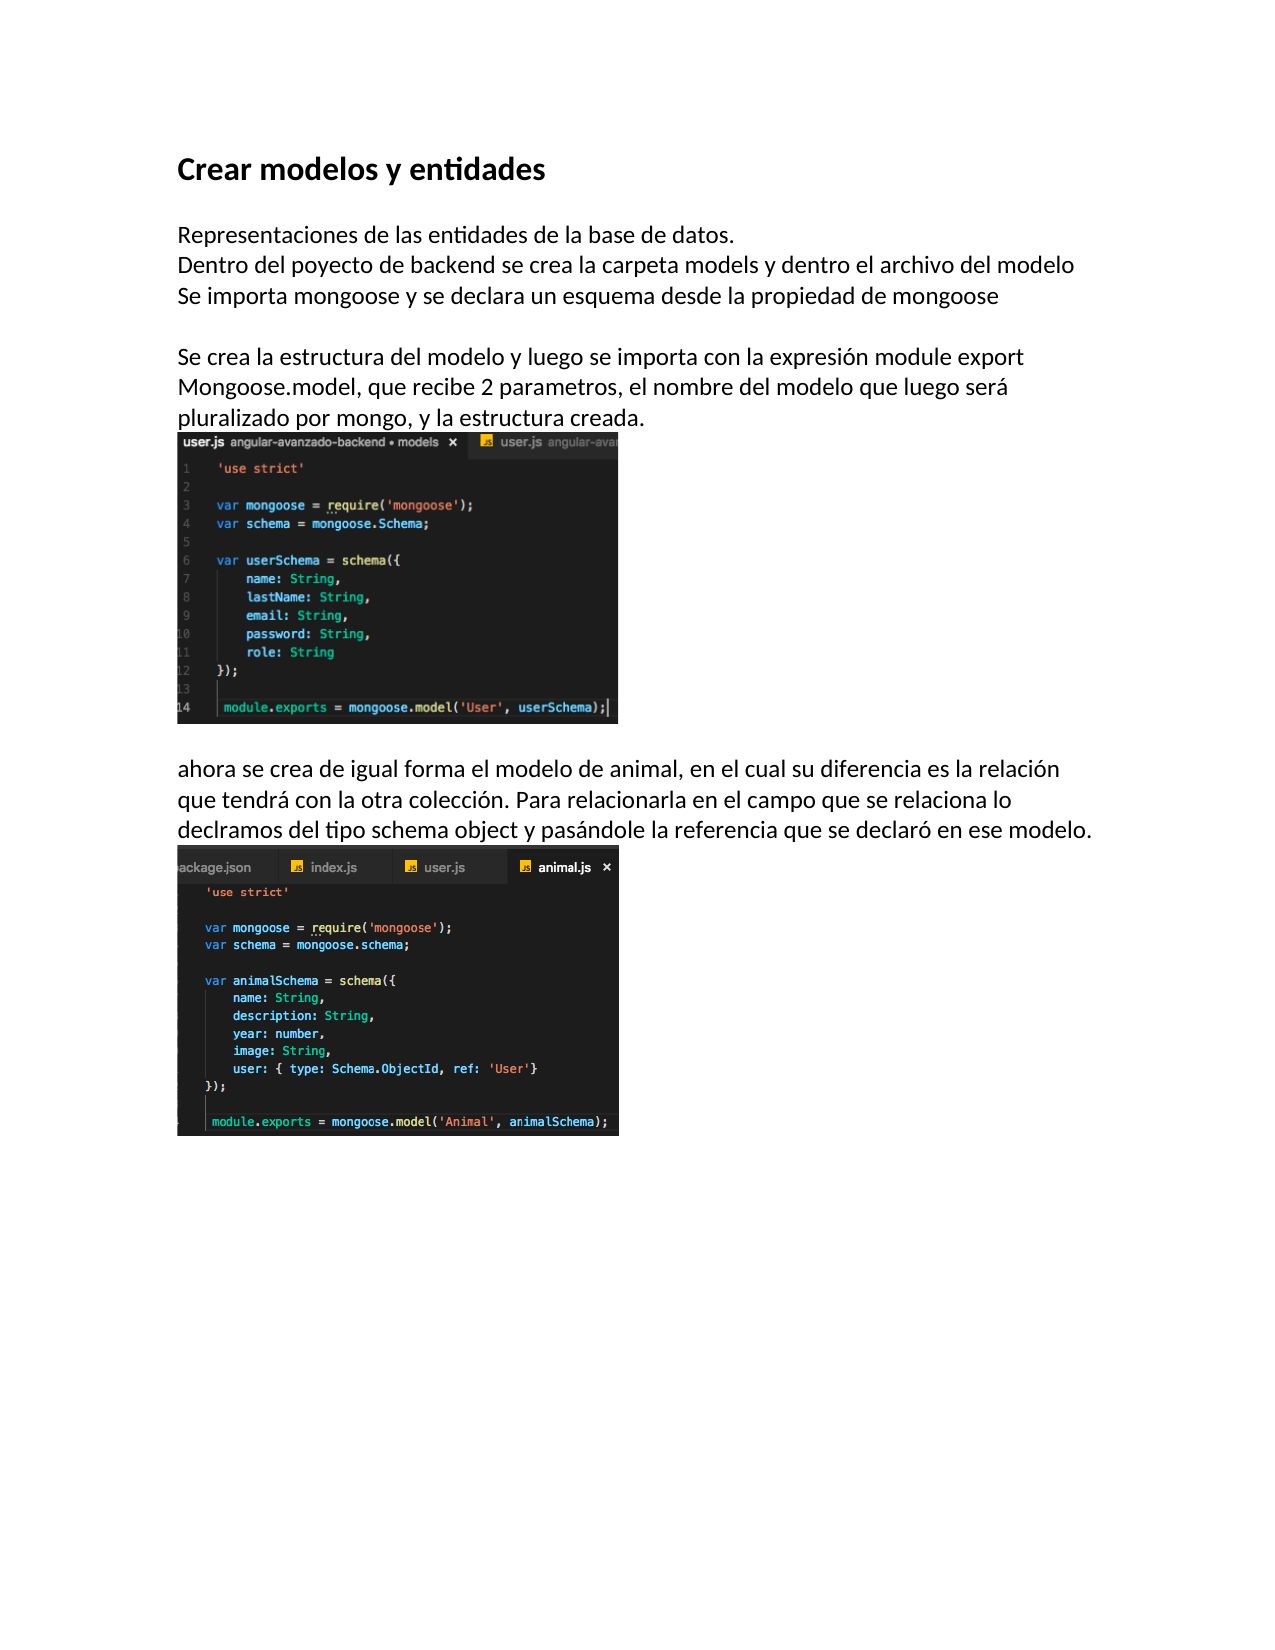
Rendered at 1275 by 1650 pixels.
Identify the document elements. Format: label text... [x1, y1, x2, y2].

text Representaciones de las entidades de la base de datos. [177, 219, 1098, 249]
picture [177, 432, 619, 724]
text Dentro del poyecto de backend se crea la carpeta models y dentro el archivo del modelo [177, 249, 1098, 280]
text Crear modelos y entidades [177, 148, 1098, 188]
text Se crea la estructura del modelo y luego se importa con la expresión module export [177, 341, 1098, 371]
text ahora se crea de igual forma el modelo de animal, en el cual su diferencia es la relación que tendrá con la otra colección. Para relacionarla en el campo que se relaciona lo declramos del tipo schema object y pasándole la referencia que se declaró en ese modelo. [177, 754, 1098, 845]
picture [177, 845, 619, 1136]
text Se importa mongoose y se declara un esquema desde la propiedad de mongoose [177, 280, 1098, 310]
text Mongoose.model, que recibe 2 parametros, el nombre del modelo que luego será pluralizado por mongo, y la estructura creada. [177, 371, 1098, 432]
